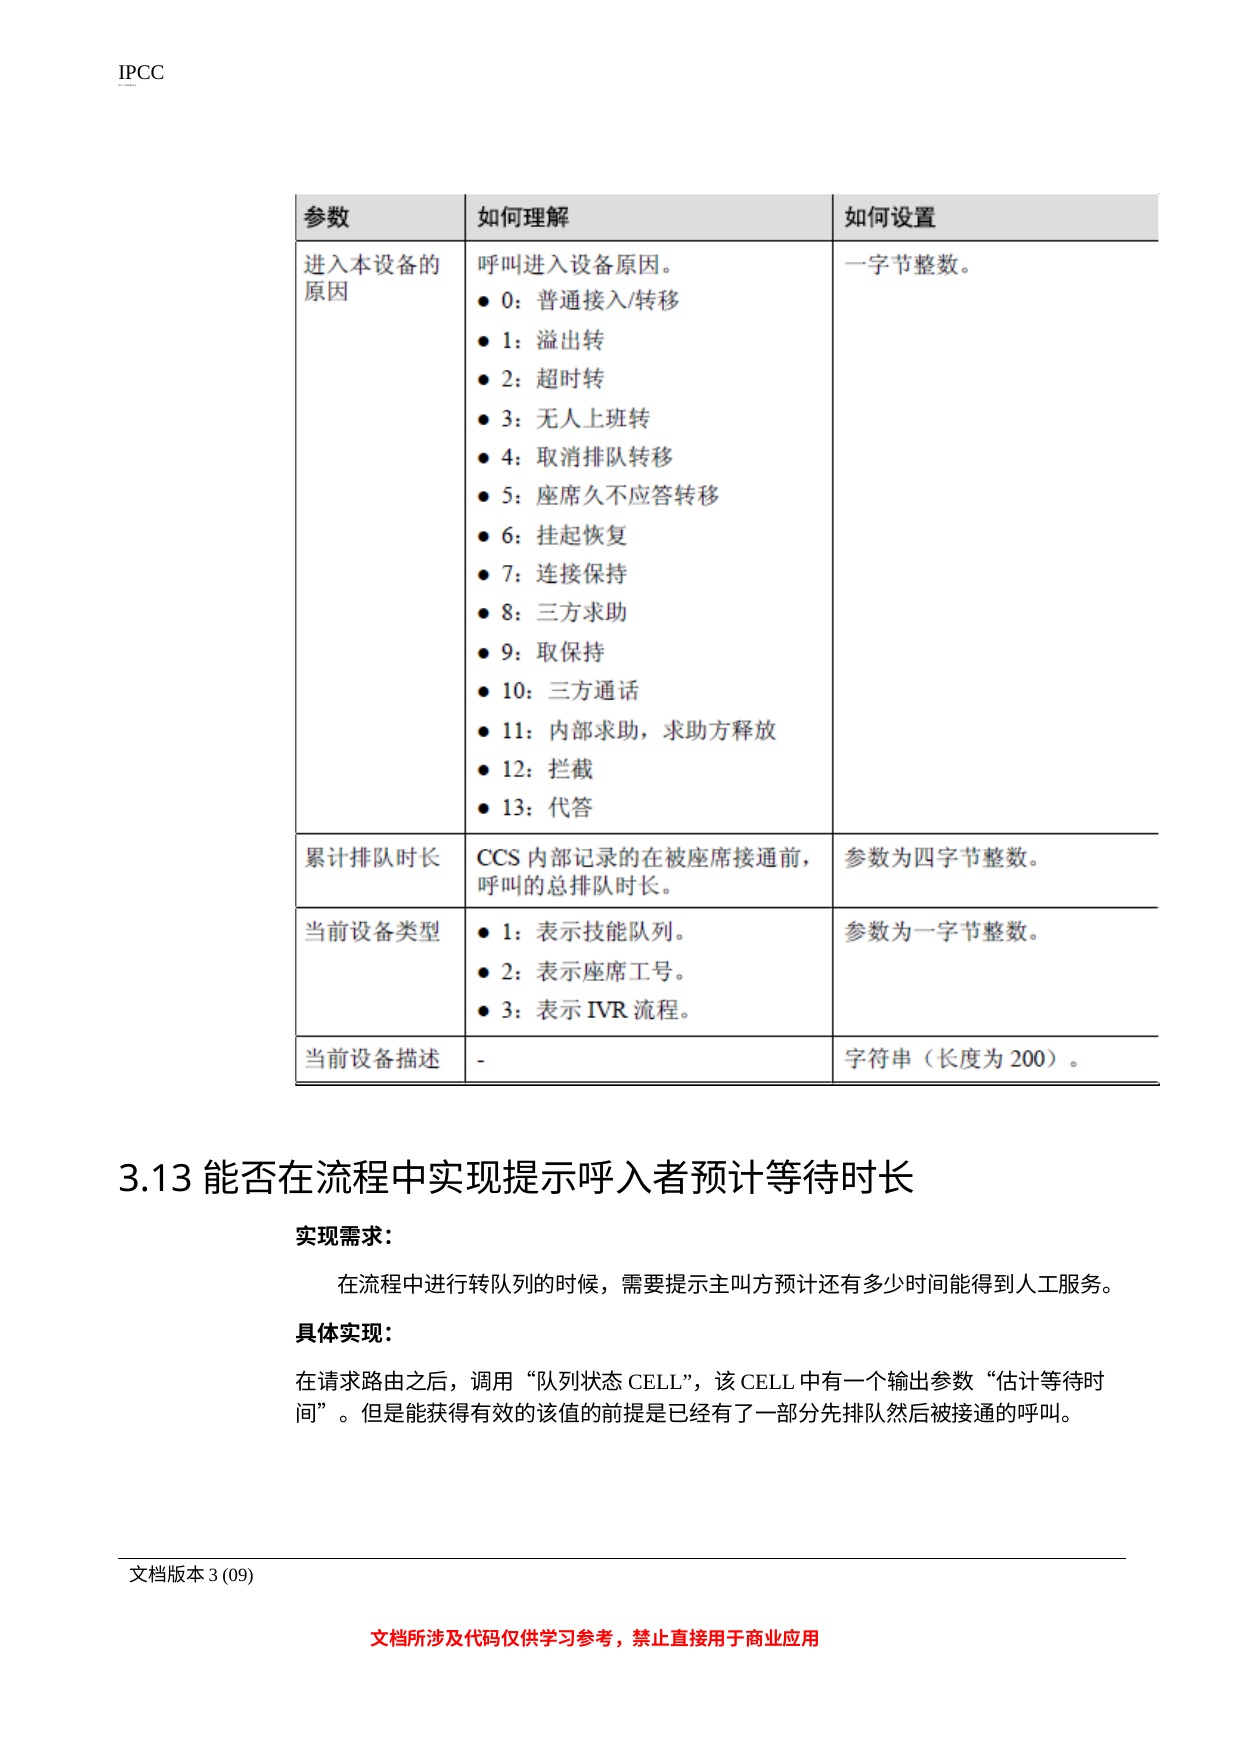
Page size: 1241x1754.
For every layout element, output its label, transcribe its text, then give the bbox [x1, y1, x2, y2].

text 在请求路由之后，调用“队列状态CELL”，该CELL中有一个输出参数“估计等待时间”。但是能获得有效的该值的前提是已经有了一部分先排队然后被接通的呼叫。 [295, 1364, 1122, 1427]
text 在流程中进行转队列的时候，需要提示主叫方预计还有多少时间能得到人工服务。 [295, 1267, 1122, 1299]
subtitle 能否在流程中实现提示呼入者预计等待时长 [118, 1148, 1122, 1202]
picture [295, 193, 1160, 1086]
text 具体实现： [295, 1316, 1122, 1347]
text 实现需求： [295, 1219, 1122, 1251]
